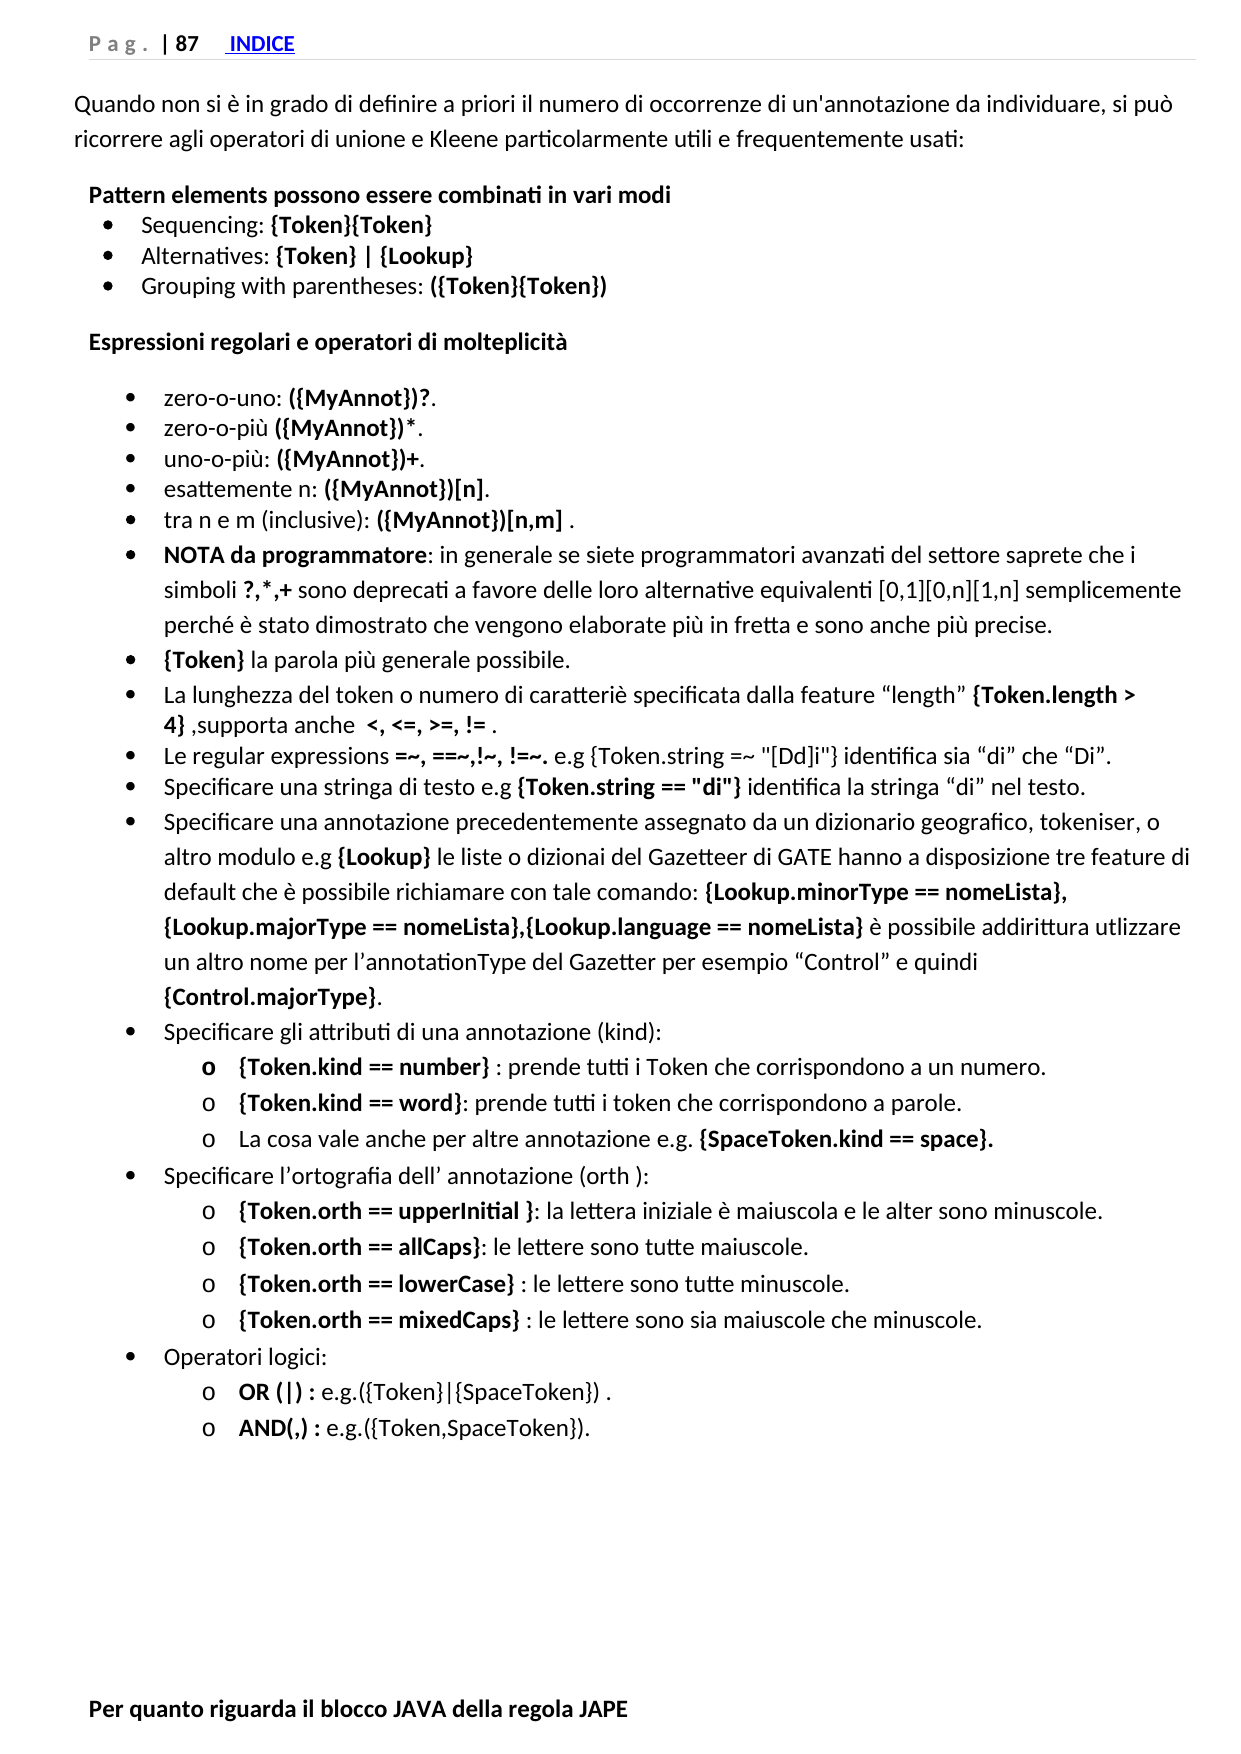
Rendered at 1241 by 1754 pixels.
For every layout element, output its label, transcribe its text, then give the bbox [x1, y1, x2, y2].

list OR (|) : e.g.({Token}|{SpaceToken}) . [201, 1376, 1196, 1408]
list {Token.kind == word}: prende tutti i token che corrispondono a parole. [201, 1087, 1196, 1119]
list {Token.orth == mixedCaps} : le lettere sono sia maiuscole che minuscole. [201, 1304, 1196, 1336]
text Per quanto riguarda il blocco JAVA della regola JAPE [89, 1693, 1196, 1723]
list zero-o-uno: ({MyAnnot})?. [126, 382, 1196, 413]
text Pattern elements possono essere combinati in vari modi [89, 179, 1196, 209]
text Espressioni regolari e operatori di molteplicità [89, 326, 1196, 357]
text Quando non si è in grado di definire a priori il numero di occorrenze di un'annotazione da individuare, si può ricorrere agli operatori di unione e Kleene particolarmente utili e frequentemente usati: [74, 88, 1196, 153]
list {Token.orth == upperInitial }: la lettera iniziale è maiuscola e le alter sono minuscole. [201, 1195, 1196, 1227]
list uno-o-più: ({MyAnnot})+. [126, 443, 1196, 474]
list Specificare una annotazione precedentemente assegnato da un dizionario geografico, tokeniser, o altro modulo e.g {Lookup} le liste o dizionai del Gazetteer di GATE hanno a disposizione tre feature di default che è possibile richiamare con tale comando: {Lookup.minorType == nomeLista},{Lookup.majorType == nomeLista},{Lookup.language == nomeLista} è possibile addirittura utlizzare un altro nome per l’annotationType del Gazetter per esempio “Control” e quindi {Control.majorType}. [126, 806, 1196, 1011]
list Le regular expressions =~, ==~,!~, !=~. e.g {Token.string =~ "[Dd]i"} identifica sia “di” che “Di”. [126, 740, 1196, 771]
list {Token.orth == allCaps}: le lettere sono tutte maiuscole. [201, 1232, 1196, 1263]
list zero-o-più ({MyAnnot})*. [126, 413, 1196, 443]
list Specificare una stringa di testo e.g {Token.string == "di"} identifica la stringa “di” nel testo. [126, 771, 1196, 801]
list Operatori logici: [126, 1341, 1196, 1371]
list La lunghezza del token o numero di caratteriè specificata dalla feature “length” {Token.length > 4} ,supporta anche <, <=, >=, != . [126, 679, 1196, 740]
list Alternatives: {Token} | {Lookup} [103, 240, 1196, 270]
list AND(,) : e.g.({Token,SpaceToken}). [201, 1412, 1196, 1444]
list esattemente n: ({MyAnnot})[n]. [126, 474, 1196, 504]
list La cosa vale anche per altre annotazione e.g. {SpaceToken.kind == space}. [201, 1124, 1196, 1155]
list tra n e m (inclusive): ({MyAnnot})[n,m] . [126, 504, 1196, 535]
list {Token} la parola più generale possibile. [126, 644, 1196, 675]
list {Token.kind == number} : prende tutti i Token che corrispondono a un numero. [201, 1051, 1196, 1082]
list Specificare gli attributi di una annotazione (kind): [126, 1016, 1196, 1046]
list Grouping with parentheses: ({Token}{Token}) [103, 270, 1196, 301]
list NOTA da programmatore: in generale se siete programmatori avanzati del settore saprete che i simboli ?,*,+ sono deprecati a favore delle loro alternative equivalenti [0,1][0,n][1,n] semplicemente perché è stato dimostrato che vengono elaborate più in fretta e sono anche più precise. [126, 539, 1196, 640]
list Sequencing: {Token}{Token} [103, 209, 1196, 240]
list {Token.orth == lowerCase} : le lettere sono tutte minuscole. [201, 1268, 1196, 1300]
list Specificare l’ortografia dell’ annotazione (orth ): [126, 1160, 1196, 1191]
